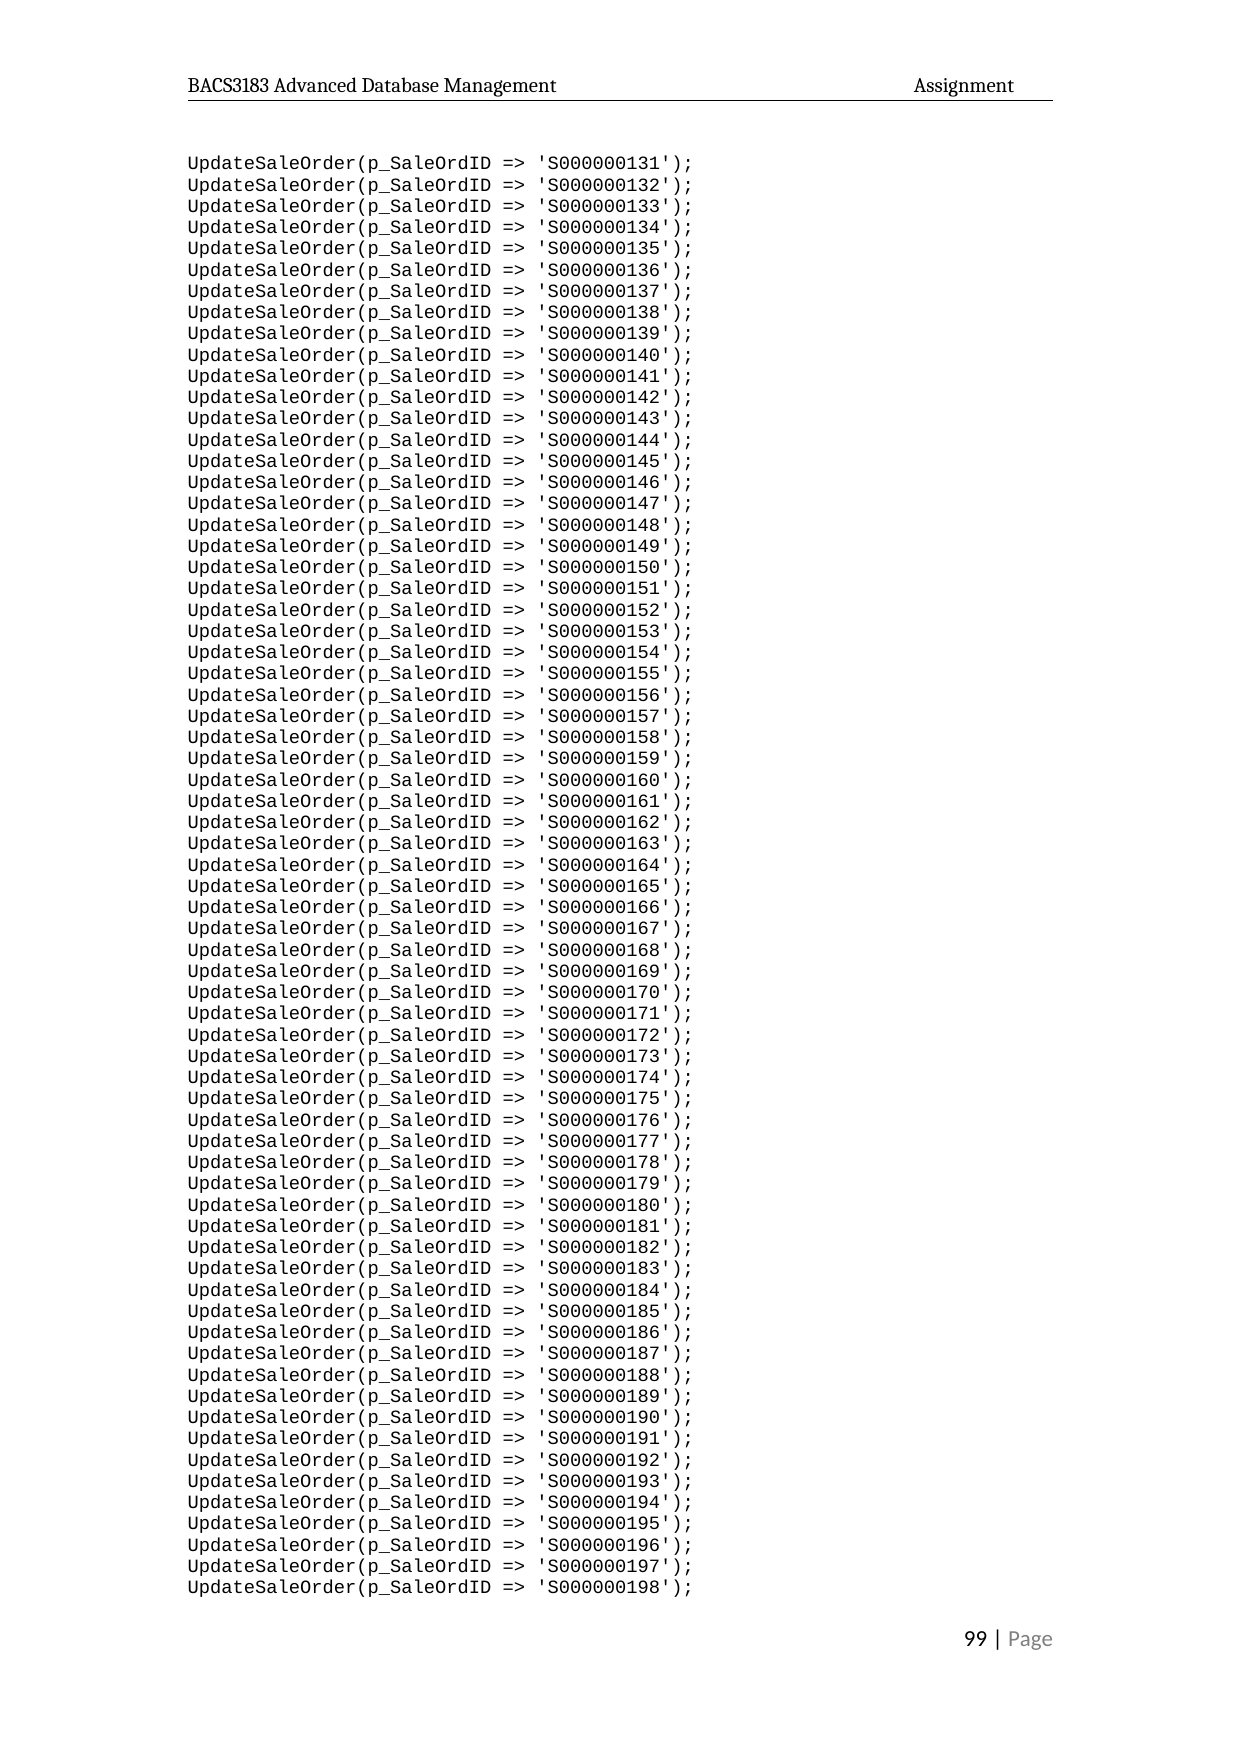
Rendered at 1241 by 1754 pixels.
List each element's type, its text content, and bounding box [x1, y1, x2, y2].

text UpdateSaleOrder(p_SaleOrdID => 'S000000193'); [187, 1472, 1053, 1493]
text UpdateSaleOrder(p_SaleOrdID => 'S000000192'); [187, 1450, 1053, 1472]
text UpdateSaleOrder(p_SaleOrdID => 'S000000133'); [187, 197, 1053, 218]
text UpdateSaleOrder(p_SaleOrdID => 'S000000150'); [187, 558, 1053, 579]
text UpdateSaleOrder(p_SaleOrdID => 'S000000154'); [187, 643, 1053, 664]
text UpdateSaleOrder(p_SaleOrdID => 'S000000180'); [187, 1195, 1053, 1217]
text UpdateSaleOrder(p_SaleOrdID => 'S000000182'); [187, 1238, 1053, 1259]
text UpdateSaleOrder(p_SaleOrdID => 'S000000157'); [187, 707, 1053, 728]
text UpdateSaleOrder(p_SaleOrdID => 'S000000190'); [187, 1408, 1053, 1429]
text UpdateSaleOrder(p_SaleOrdID => 'S000000188'); [187, 1365, 1053, 1387]
text UpdateSaleOrder(p_SaleOrdID => 'S000000184'); [187, 1280, 1053, 1302]
text UpdateSaleOrder(p_SaleOrdID => 'S000000161'); [187, 792, 1053, 813]
text UpdateSaleOrder(p_SaleOrdID => 'S000000186'); [187, 1323, 1053, 1344]
text UpdateSaleOrder(p_SaleOrdID => 'S000000173'); [187, 1047, 1053, 1068]
text UpdateSaleOrder(p_SaleOrdID => 'S000000174'); [187, 1068, 1053, 1089]
text UpdateSaleOrder(p_SaleOrdID => 'S000000189'); [187, 1387, 1053, 1408]
text UpdateSaleOrder(p_SaleOrdID => 'S000000131'); [187, 154, 1053, 175]
text UpdateSaleOrder(p_SaleOrdID => 'S000000187'); [187, 1344, 1053, 1365]
text UpdateSaleOrder(p_SaleOrdID => 'S000000151'); [187, 579, 1053, 600]
text UpdateSaleOrder(p_SaleOrdID => 'S000000160'); [187, 770, 1053, 792]
text UpdateSaleOrder(p_SaleOrdID => 'S000000163'); [187, 834, 1053, 855]
text UpdateSaleOrder(p_SaleOrdID => 'S000000168'); [187, 940, 1053, 962]
text UpdateSaleOrder(p_SaleOrdID => 'S000000179'); [187, 1174, 1053, 1195]
text UpdateSaleOrder(p_SaleOrdID => 'S000000169'); [187, 962, 1053, 983]
text UpdateSaleOrder(p_SaleOrdID => 'S000000177'); [187, 1132, 1053, 1153]
text UpdateSaleOrder(p_SaleOrdID => 'S000000144'); [187, 430, 1053, 452]
text UpdateSaleOrder(p_SaleOrdID => 'S000000175'); [187, 1089, 1053, 1110]
text UpdateSaleOrder(p_SaleOrdID => 'S000000137'); [187, 282, 1053, 303]
text UpdateSaleOrder(p_SaleOrdID => 'S000000166'); [187, 898, 1053, 919]
text UpdateSaleOrder(p_SaleOrdID => 'S000000167'); [187, 919, 1053, 940]
text UpdateSaleOrder(p_SaleOrdID => 'S000000197'); [187, 1557, 1053, 1578]
text UpdateSaleOrder(p_SaleOrdID => 'S000000194'); [187, 1493, 1053, 1514]
text UpdateSaleOrder(p_SaleOrdID => 'S000000147'); [187, 494, 1053, 515]
text UpdateSaleOrder(p_SaleOrdID => 'S000000139'); [187, 324, 1053, 345]
text UpdateSaleOrder(p_SaleOrdID => 'S000000146'); [187, 473, 1053, 494]
text UpdateSaleOrder(p_SaleOrdID => 'S000000145'); [187, 452, 1053, 473]
text UpdateSaleOrder(p_SaleOrdID => 'S000000191'); [187, 1429, 1053, 1450]
text UpdateSaleOrder(p_SaleOrdID => 'S000000143'); [187, 409, 1053, 430]
text UpdateSaleOrder(p_SaleOrdID => 'S000000152'); [187, 600, 1053, 622]
text UpdateSaleOrder(p_SaleOrdID => 'S000000141'); [187, 367, 1053, 388]
text UpdateSaleOrder(p_SaleOrdID => 'S000000142'); [187, 388, 1053, 409]
text UpdateSaleOrder(p_SaleOrdID => 'S000000135'); [187, 239, 1053, 260]
text UpdateSaleOrder(p_SaleOrdID => 'S000000156'); [187, 685, 1053, 707]
text UpdateSaleOrder(p_SaleOrdID => 'S000000162'); [187, 813, 1053, 834]
text UpdateSaleOrder(p_SaleOrdID => 'S000000158'); [187, 728, 1053, 749]
text UpdateSaleOrder(p_SaleOrdID => 'S000000195'); [187, 1514, 1053, 1535]
text UpdateSaleOrder(p_SaleOrdID => 'S000000171'); [187, 1004, 1053, 1025]
text UpdateSaleOrder(p_SaleOrdID => 'S000000196'); [187, 1535, 1053, 1557]
text UpdateSaleOrder(p_SaleOrdID => 'S000000183'); [187, 1259, 1053, 1280]
text UpdateSaleOrder(p_SaleOrdID => 'S000000155'); [187, 664, 1053, 685]
text UpdateSaleOrder(p_SaleOrdID => 'S000000165'); [187, 877, 1053, 898]
text UpdateSaleOrder(p_SaleOrdID => 'S000000181'); [187, 1217, 1053, 1238]
text UpdateSaleOrder(p_SaleOrdID => 'S000000198'); [187, 1578, 1053, 1599]
text UpdateSaleOrder(p_SaleOrdID => 'S000000136'); [187, 260, 1053, 282]
text UpdateSaleOrder(p_SaleOrdID => 'S000000172'); [187, 1025, 1053, 1047]
text UpdateSaleOrder(p_SaleOrdID => 'S000000148'); [187, 515, 1053, 537]
text UpdateSaleOrder(p_SaleOrdID => 'S000000170'); [187, 983, 1053, 1004]
text UpdateSaleOrder(p_SaleOrdID => 'S000000132'); [187, 175, 1053, 197]
text UpdateSaleOrder(p_SaleOrdID => 'S000000134'); [187, 218, 1053, 239]
text UpdateSaleOrder(p_SaleOrdID => 'S000000153'); [187, 622, 1053, 643]
text UpdateSaleOrder(p_SaleOrdID => 'S000000138'); [187, 303, 1053, 324]
text UpdateSaleOrder(p_SaleOrdID => 'S000000159'); [187, 749, 1053, 770]
text UpdateSaleOrder(p_SaleOrdID => 'S000000178'); [187, 1153, 1053, 1174]
text UpdateSaleOrder(p_SaleOrdID => 'S000000176'); [187, 1110, 1053, 1132]
text UpdateSaleOrder(p_SaleOrdID => 'S000000140'); [187, 345, 1053, 367]
text UpdateSaleOrder(p_SaleOrdID => 'S000000149'); [187, 537, 1053, 558]
text UpdateSaleOrder(p_SaleOrdID => 'S000000164'); [187, 855, 1053, 877]
text UpdateSaleOrder(p_SaleOrdID => 'S000000185'); [187, 1302, 1053, 1323]
